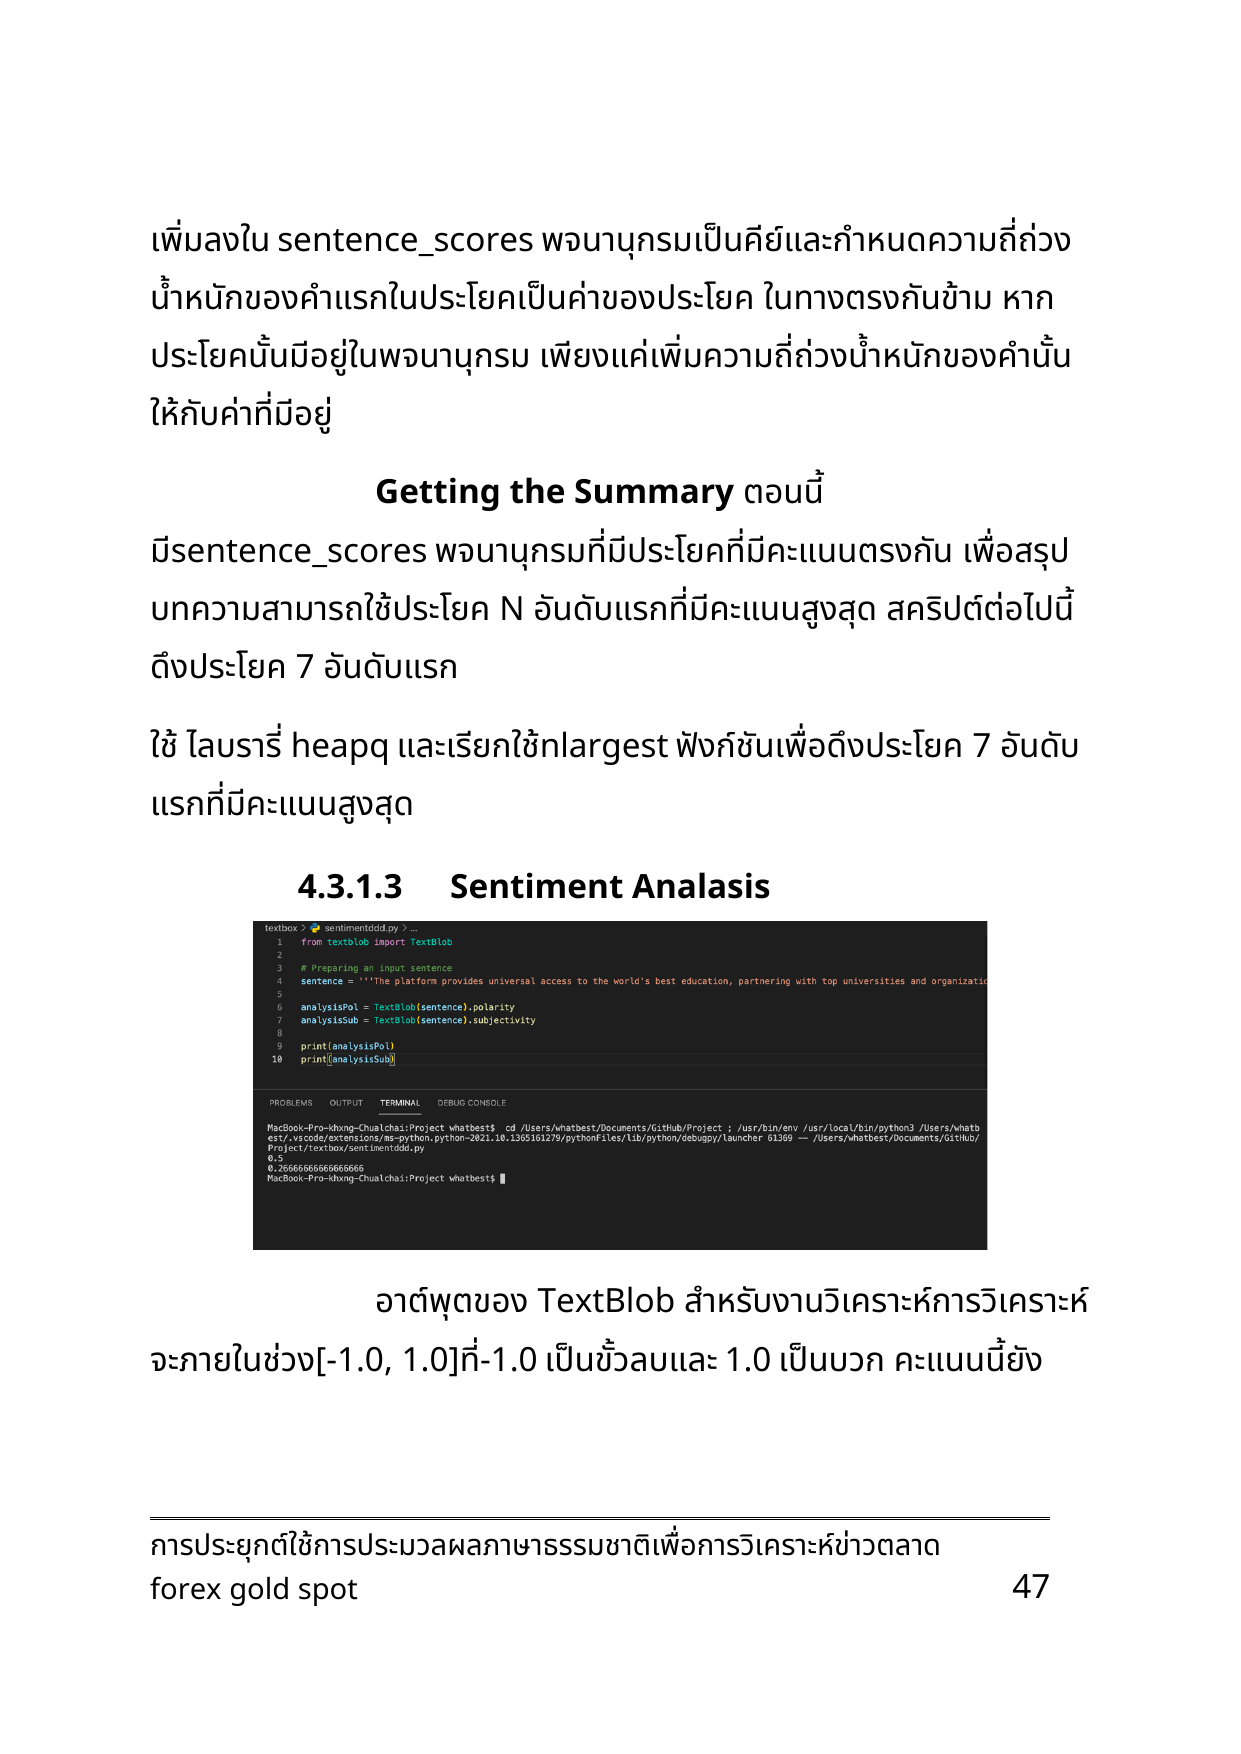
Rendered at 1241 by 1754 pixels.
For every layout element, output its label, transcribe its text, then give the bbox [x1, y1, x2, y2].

subtitle Sentiment Analasis [150, 863, 1090, 908]
picture [253, 921, 988, 1250]
text Getting the Summary ตอนนี้มีsentence_scoresพจนานุกรมที่มีประโยคที่มีคะแนนตรงกัน เพื่อสรุปบทความสามารถใช้ประโยค N อันดับแรกที่มีคะแนนสูงสุด สคริปต์ต่อไปนี้ดึงประโยค 7 อันดับแรก [150, 468, 1090, 693]
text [150, 216, 1090, 440]
text ใช้ ไลบรารี่ heapqและเรียกใช้nlargestฟังก์ชันเพื่อดึงประโยค 7 อันดับแรกที่มีคะแนนสูงสุด [150, 722, 1090, 830]
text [150, 1277, 1090, 1386]
